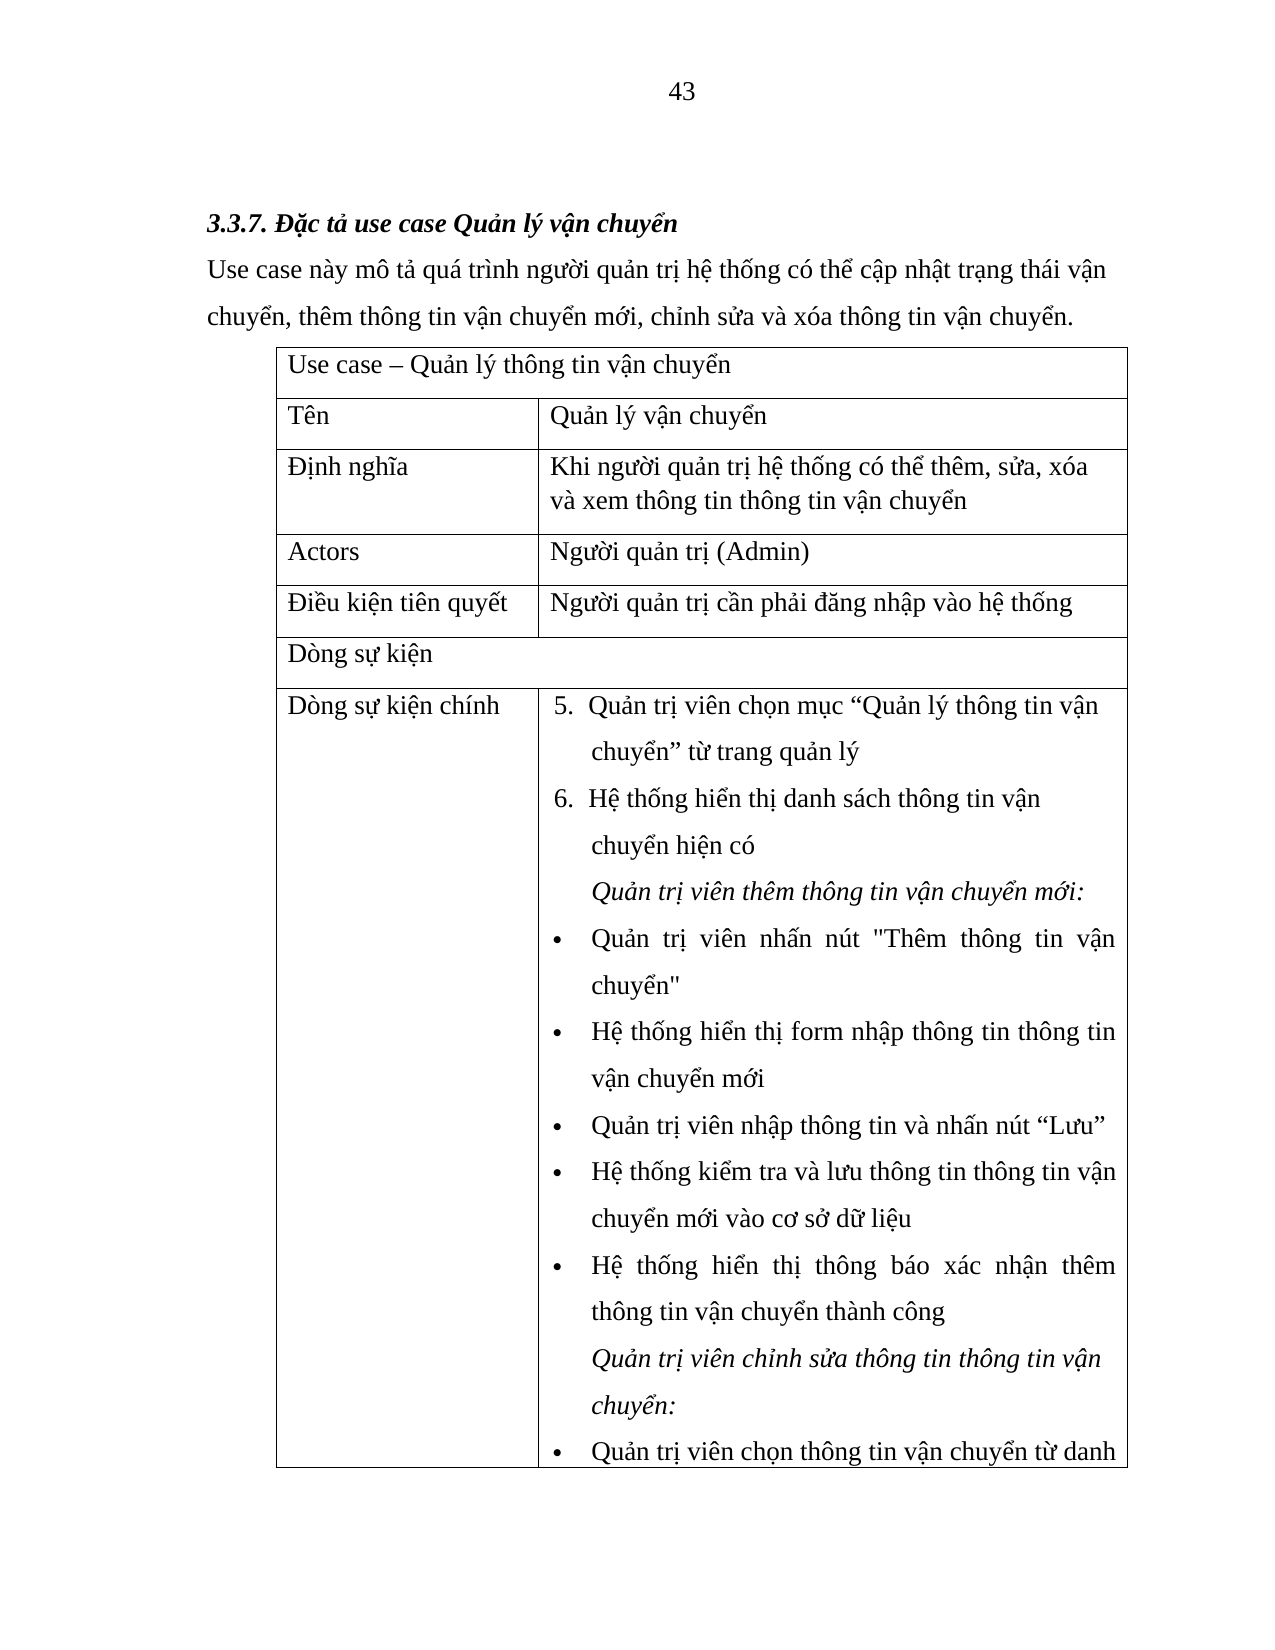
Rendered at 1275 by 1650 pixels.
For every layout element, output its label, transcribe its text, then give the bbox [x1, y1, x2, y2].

table_cell Tên [277, 399, 538, 449]
text Use case này mô tả quá trình người quản trị hệ thống có thể cập nhật trạng thái vận chuyển, thêm thông tin vận chuyển mới, chỉnh sửa và xóa thông tin vận chuyển. [207, 253, 1157, 331]
table_cell Dòng sự kiện [277, 638, 1127, 688]
table_cell Người quản trị cần phải đăng nhập vào hệ thống [539, 586, 1127, 637]
table_cell Định nghĩa [277, 450, 538, 534]
table_cell Quản lý vận chuyển [539, 399, 1127, 449]
table_cell Điều kiện tiên quyết [277, 586, 538, 637]
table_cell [539, 689, 1127, 1467]
table_cell Actors [277, 535, 538, 585]
table_cell Khi người quản trị hệ thống có thể thêm, sửa, xóa và xem thông tin thông tin vận chuyển [539, 450, 1127, 534]
table_cell Người quản trị (Admin) [539, 535, 1127, 585]
table_cell Dòng sự kiện chính [277, 689, 538, 1467]
subtitle 3.3.7. Đặc tả use case Quản lý vận chuyển [207, 207, 1157, 238]
table_header Use case – Quản lý thông tin vận chuyển [277, 348, 1127, 398]
